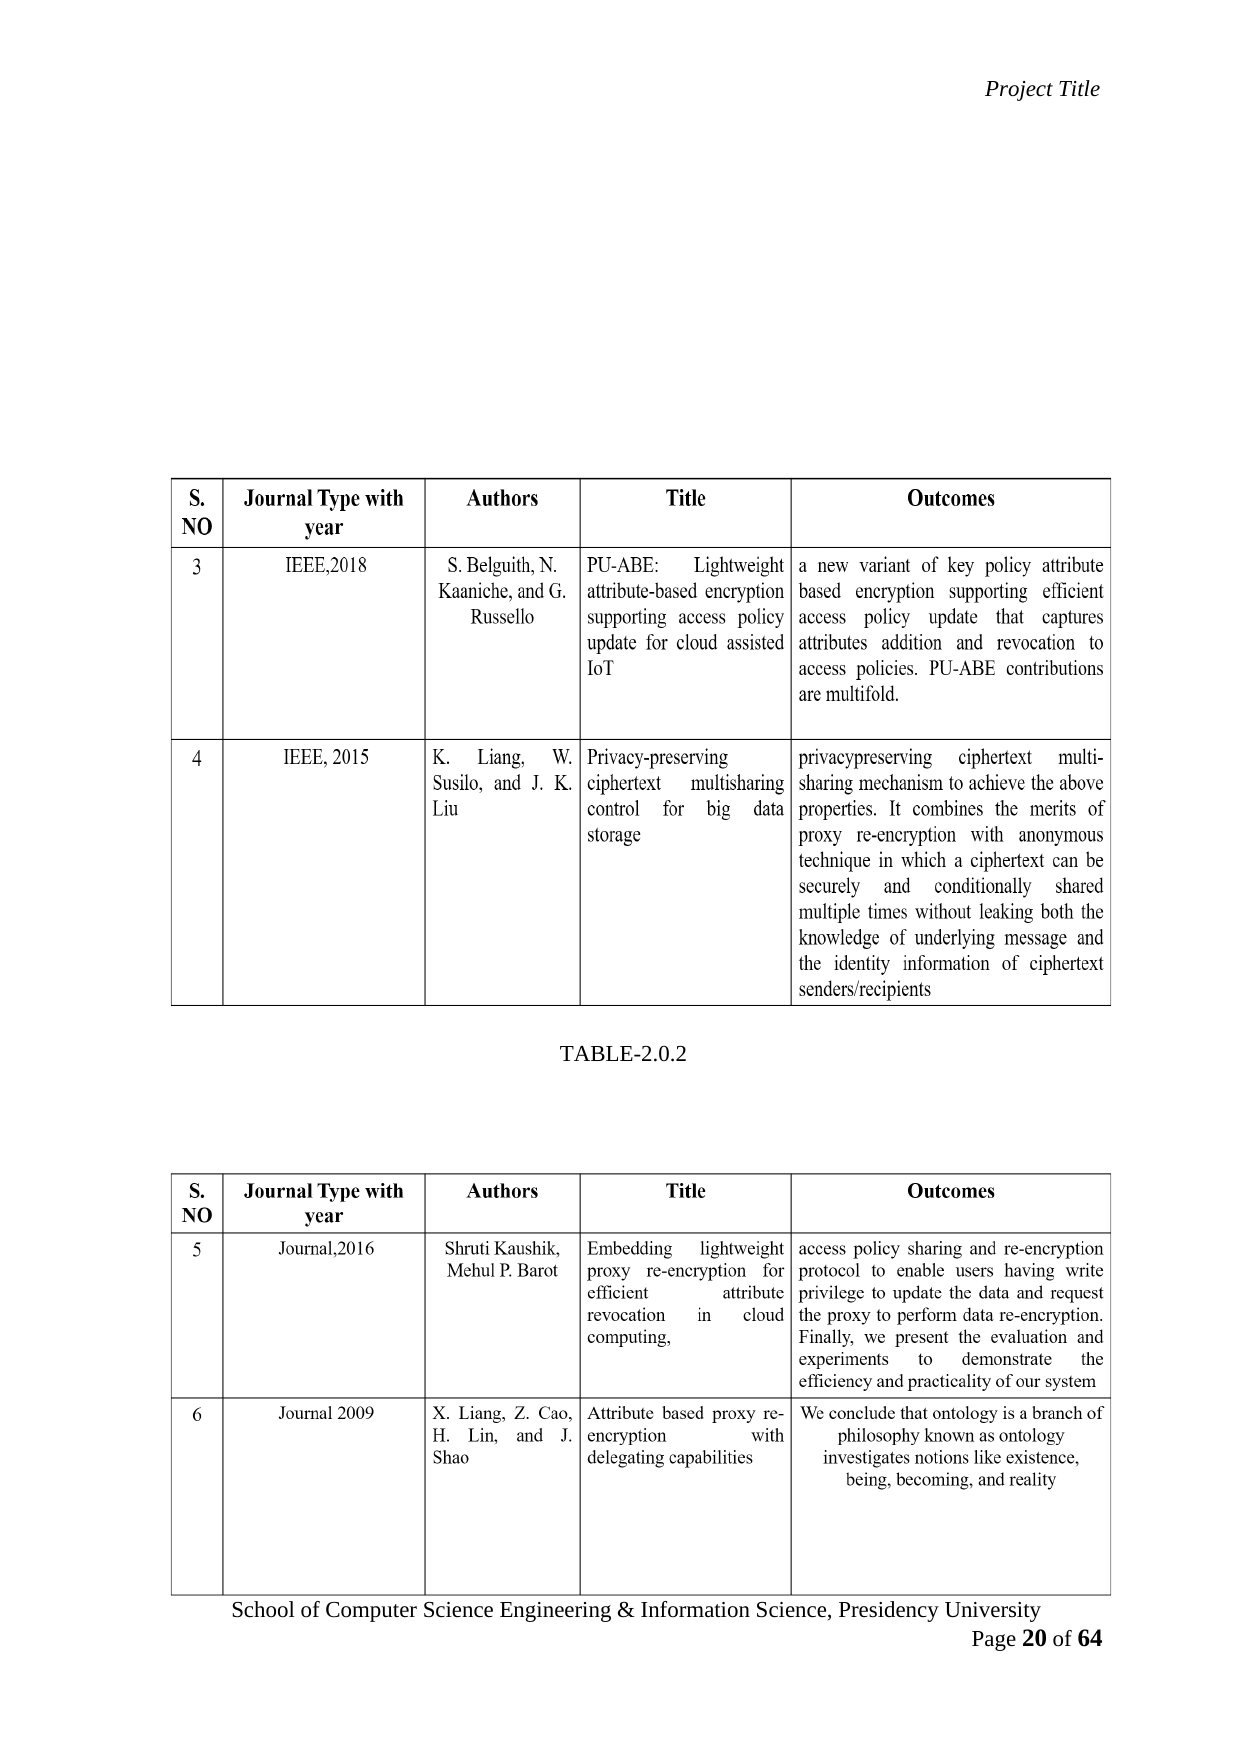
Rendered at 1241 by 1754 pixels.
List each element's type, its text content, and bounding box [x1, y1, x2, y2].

picture [170, 1172, 1112, 1596]
picture [170, 475, 1112, 1014]
text TABLE-2.0.2 [171, 1040, 1102, 1067]
